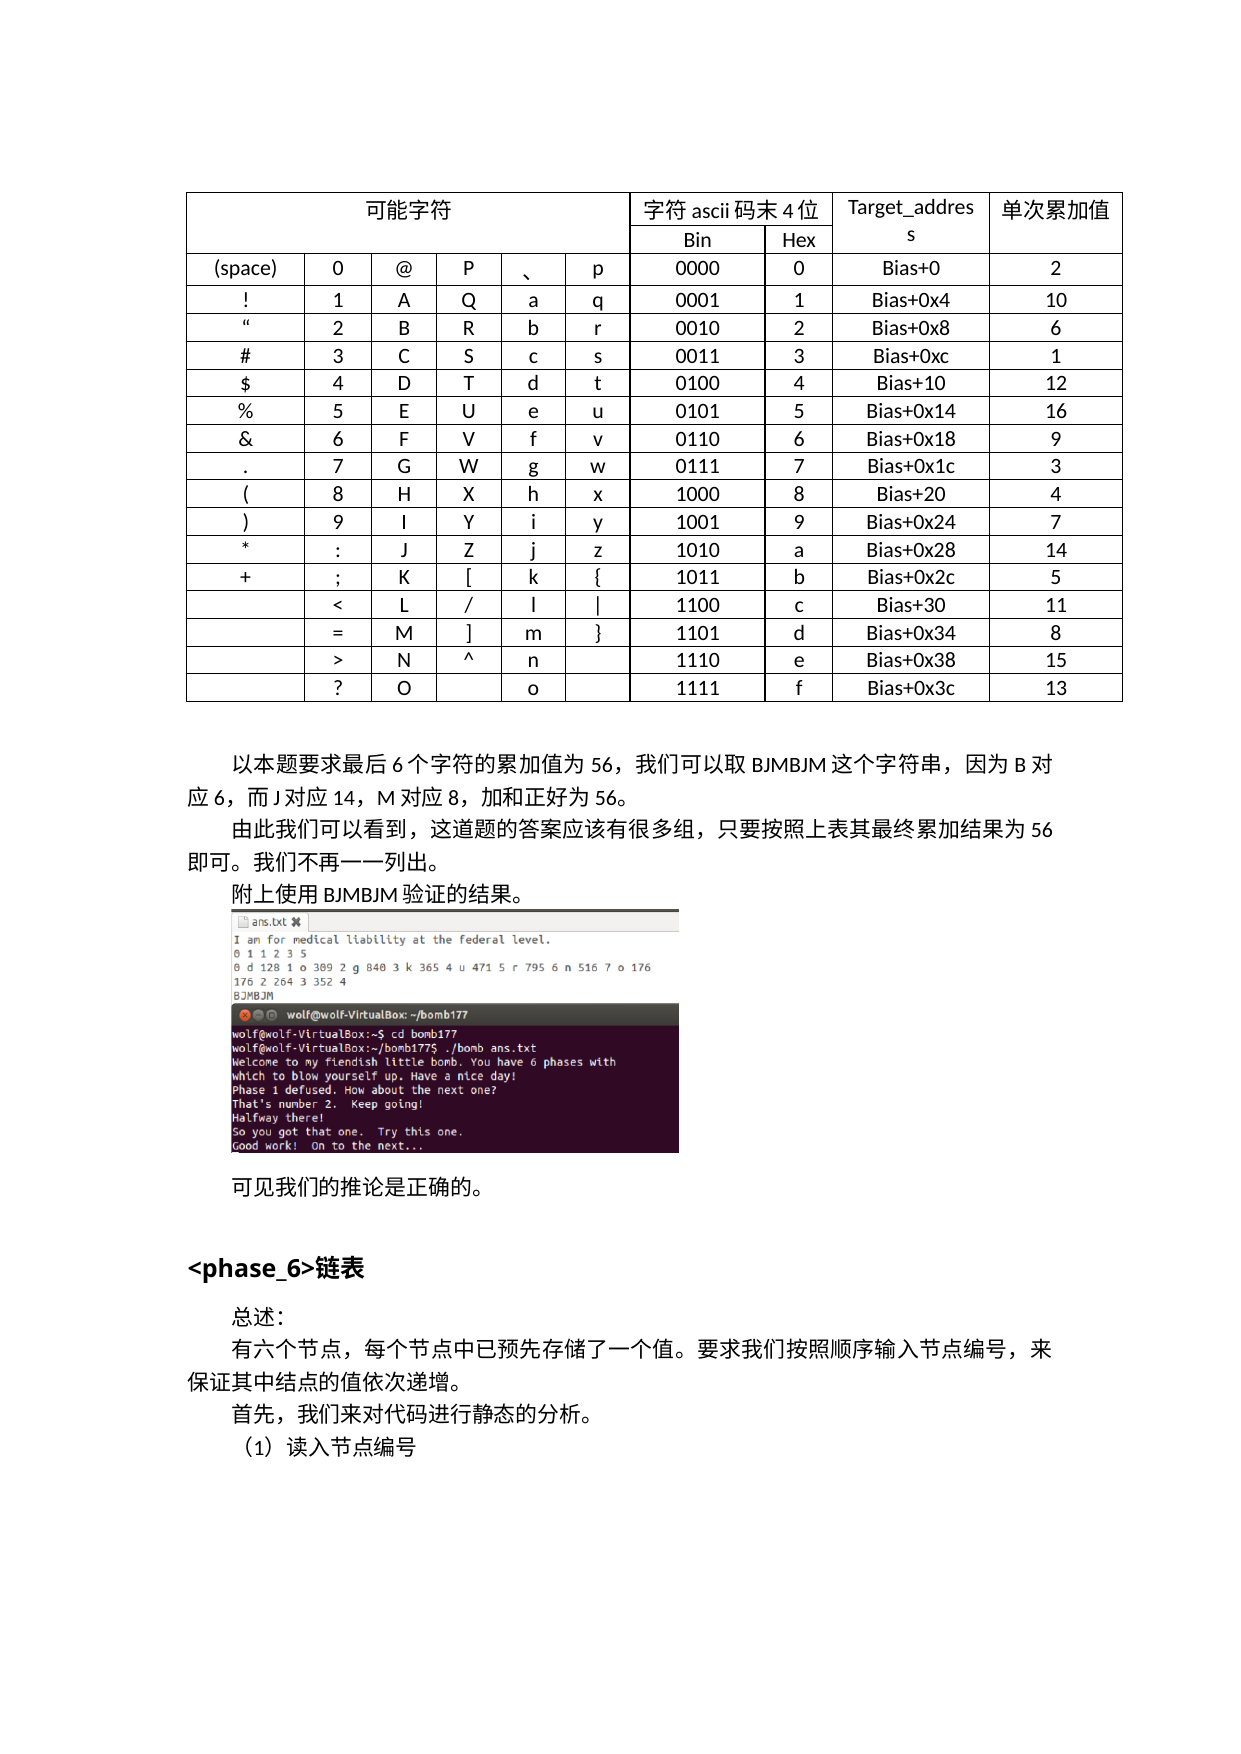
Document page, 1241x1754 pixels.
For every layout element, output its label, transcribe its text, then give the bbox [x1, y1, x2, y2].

table_cell 14 [990, 536, 1122, 562]
table_cell Bias+0x4 [833, 286, 989, 313]
table_header Target_address [833, 193, 989, 253]
table_cell 0100 [631, 370, 764, 396]
table_cell z [566, 536, 629, 562]
table_cell V [437, 425, 501, 452]
table_cell } [566, 619, 629, 646]
table_header 字符ascii码末4位 [631, 193, 832, 225]
table_cell Z [437, 536, 501, 562]
table_cell [566, 647, 629, 673]
table_cell R [437, 314, 501, 341]
table_cell 8 [990, 619, 1122, 646]
table_cell Bias+0x34 [833, 619, 989, 646]
table_cell 0010 [631, 314, 764, 341]
table_cell 1011 [631, 564, 764, 590]
table_cell w [566, 453, 629, 479]
text 以本题要求最后6个字符的累加值为56，我们可以取BJMBJM这个字符串，因为B对应6，而J对应14，M对应8，加和正好为56。 [187, 747, 1053, 812]
table_cell 2 [990, 254, 1122, 285]
table_cell ^ [437, 647, 501, 673]
table_cell 1111 [631, 674, 764, 701]
table_cell 1 [305, 286, 371, 313]
table_cell N [372, 647, 436, 673]
table_cell b [502, 314, 565, 341]
table_cell 3 [305, 342, 371, 368]
table_cell = [305, 619, 371, 646]
table_cell H [372, 480, 436, 507]
table_cell I [372, 508, 436, 535]
table_cell g [502, 453, 565, 479]
table_cell 4 [305, 370, 371, 396]
table_cell 6 [305, 425, 371, 452]
table_cell 13 [990, 674, 1122, 701]
table_cell < [305, 591, 371, 618]
table_cell p [566, 254, 629, 285]
text 总述： [187, 1299, 1053, 1332]
table_cell Hex [766, 226, 832, 253]
table_cell 11 [990, 591, 1122, 618]
table_cell 5 [766, 397, 832, 424]
text （1）读入节点编号 [187, 1429, 1053, 1462]
table_cell { [566, 564, 629, 590]
table_cell o [502, 674, 565, 701]
text 有六个节点，每个节点中已预先存储了一个值。要求我们按照顺序输入节点编号，来保证其中结点的值依次递增。 [187, 1332, 1053, 1397]
table_cell [187, 591, 304, 618]
table_cell 16 [990, 397, 1122, 424]
table_cell 9 [990, 425, 1122, 452]
table_cell q [566, 286, 629, 313]
table_cell S [437, 342, 501, 368]
table_cell 1010 [631, 536, 764, 562]
table_cell 3 [990, 453, 1122, 479]
table_cell [187, 619, 304, 646]
table_cell e [766, 647, 832, 673]
table_cell T [437, 370, 501, 396]
text 可见我们的推论是正确的。 [187, 1169, 1053, 1202]
table_cell Bin [631, 226, 764, 253]
table_cell 、 [502, 254, 565, 285]
table_cell # [187, 342, 304, 368]
table_cell 2 [305, 314, 371, 341]
picture [231, 909, 679, 1153]
table_cell A [372, 286, 436, 313]
table_cell c [766, 591, 832, 618]
table_cell 6 [766, 425, 832, 452]
table_cell F [372, 425, 436, 452]
text 首先，我们来对代码进行静态的分析。 [187, 1397, 1053, 1429]
table_cell M [372, 619, 436, 646]
table_cell (space) [187, 254, 304, 285]
table_cell K [372, 564, 436, 590]
table_cell Bias+0x18 [833, 425, 989, 452]
table_header 可能字符 [187, 193, 629, 253]
table_cell 15 [990, 647, 1122, 673]
table_cell Bias+0x38 [833, 647, 989, 673]
table_cell E [372, 397, 436, 424]
table_cell 1110 [631, 647, 764, 673]
table_cell u [566, 397, 629, 424]
table_cell 1101 [631, 619, 764, 646]
table_cell m [502, 619, 565, 646]
table_cell e [502, 397, 565, 424]
table_cell $ [187, 370, 304, 396]
table_cell 0111 [631, 453, 764, 479]
table_cell 9 [766, 508, 832, 535]
table_cell Bias+0 [833, 254, 989, 285]
table_cell @ [372, 254, 436, 285]
table_cell D [372, 370, 436, 396]
table_cell 9 [305, 508, 371, 535]
table_cell 1 [766, 286, 832, 313]
table_cell 8 [305, 480, 371, 507]
table_cell B [372, 314, 436, 341]
table_cell Bias+0x28 [833, 536, 989, 562]
table_cell 2 [766, 314, 832, 341]
text 附上使用BJMBJM验证的结果。 [187, 877, 1053, 909]
table_cell l [502, 591, 565, 618]
table_cell 1100 [631, 591, 764, 618]
table_cell > [305, 647, 371, 673]
table_header 单次累加值 [990, 193, 1122, 253]
table_cell 1 [990, 342, 1122, 368]
table_cell ? [305, 674, 371, 701]
table_cell Bias+0x8 [833, 314, 989, 341]
table_cell s [566, 342, 629, 368]
table_cell d [502, 370, 565, 396]
table_cell i [502, 508, 565, 535]
table_cell d [766, 619, 832, 646]
table_cell x [566, 480, 629, 507]
table_cell P [437, 254, 501, 285]
table_cell b [766, 564, 832, 590]
table_cell 7 [305, 453, 371, 479]
table_cell ) [187, 508, 304, 535]
table_cell n [502, 647, 565, 673]
table_cell 5 [305, 397, 371, 424]
table_cell U [437, 397, 501, 424]
table_cell 4 [990, 480, 1122, 507]
table_cell ! [187, 286, 304, 313]
table_cell h [502, 480, 565, 507]
table_cell f [766, 674, 832, 701]
table_cell r [566, 314, 629, 341]
table_cell 0011 [631, 342, 764, 368]
table_cell Bias+30 [833, 591, 989, 618]
table_cell v [566, 425, 629, 452]
table_cell C [372, 342, 436, 368]
table_cell * [187, 536, 304, 562]
table_cell | [566, 591, 629, 618]
table_cell Y [437, 508, 501, 535]
table_cell Bias+20 [833, 480, 989, 507]
table_cell 1001 [631, 508, 764, 535]
table_cell a [502, 286, 565, 313]
table_cell : [305, 536, 371, 562]
table_cell k [502, 564, 565, 590]
table_cell G [372, 453, 436, 479]
table_cell [ [437, 564, 501, 590]
table_cell 4 [766, 370, 832, 396]
table_cell ; [305, 564, 371, 590]
table_cell J [372, 536, 436, 562]
table_cell 0 [766, 254, 832, 285]
text <phase_6>链表 [187, 1234, 1053, 1299]
table_cell 8 [766, 480, 832, 507]
table_cell 7 [990, 508, 1122, 535]
table_cell X [437, 480, 501, 507]
table_cell Bias+0x1c [833, 453, 989, 479]
table_cell [437, 674, 501, 701]
table_cell L [372, 591, 436, 618]
table_cell 0001 [631, 286, 764, 313]
table_cell 0101 [631, 397, 764, 424]
table_cell 0110 [631, 425, 764, 452]
table_cell 7 [766, 453, 832, 479]
table_cell Bias+0x2c [833, 564, 989, 590]
text 由此我们可以看到，这道题的答案应该有很多组，只要按照上表其最终累加结果为56即可。我们不再一一列出。 [187, 812, 1053, 877]
table_cell O [372, 674, 436, 701]
table_cell ( [187, 480, 304, 507]
table_cell ] [437, 619, 501, 646]
table_cell 5 [990, 564, 1122, 590]
table_cell / [437, 591, 501, 618]
table_cell Q [437, 286, 501, 313]
table_cell Bias+0x14 [833, 397, 989, 424]
table_cell Bias+0xc [833, 342, 989, 368]
table_cell 12 [990, 370, 1122, 396]
table_cell 1000 [631, 480, 764, 507]
table_cell 6 [990, 314, 1122, 341]
table_cell j [502, 536, 565, 562]
table_cell W [437, 453, 501, 479]
table_cell f [502, 425, 565, 452]
table_cell c [502, 342, 565, 368]
table_cell [187, 674, 304, 701]
table_cell % [187, 397, 304, 424]
table_cell 0 [305, 254, 371, 285]
table_cell t [566, 370, 629, 396]
table_cell a [766, 536, 832, 562]
table_cell y [566, 508, 629, 535]
table_cell [566, 674, 629, 701]
table_cell + [187, 564, 304, 590]
table_cell “ [187, 314, 304, 341]
table_cell 3 [766, 342, 832, 368]
table_cell 0000 [631, 254, 764, 285]
table_cell & [187, 425, 304, 452]
table_cell Bias+0x3c [833, 674, 989, 701]
table_cell Bias+10 [833, 370, 989, 396]
table_cell [187, 647, 304, 673]
table_cell Bias+0x24 [833, 508, 989, 535]
table_cell . [187, 453, 304, 479]
table_cell 10 [990, 286, 1122, 313]
